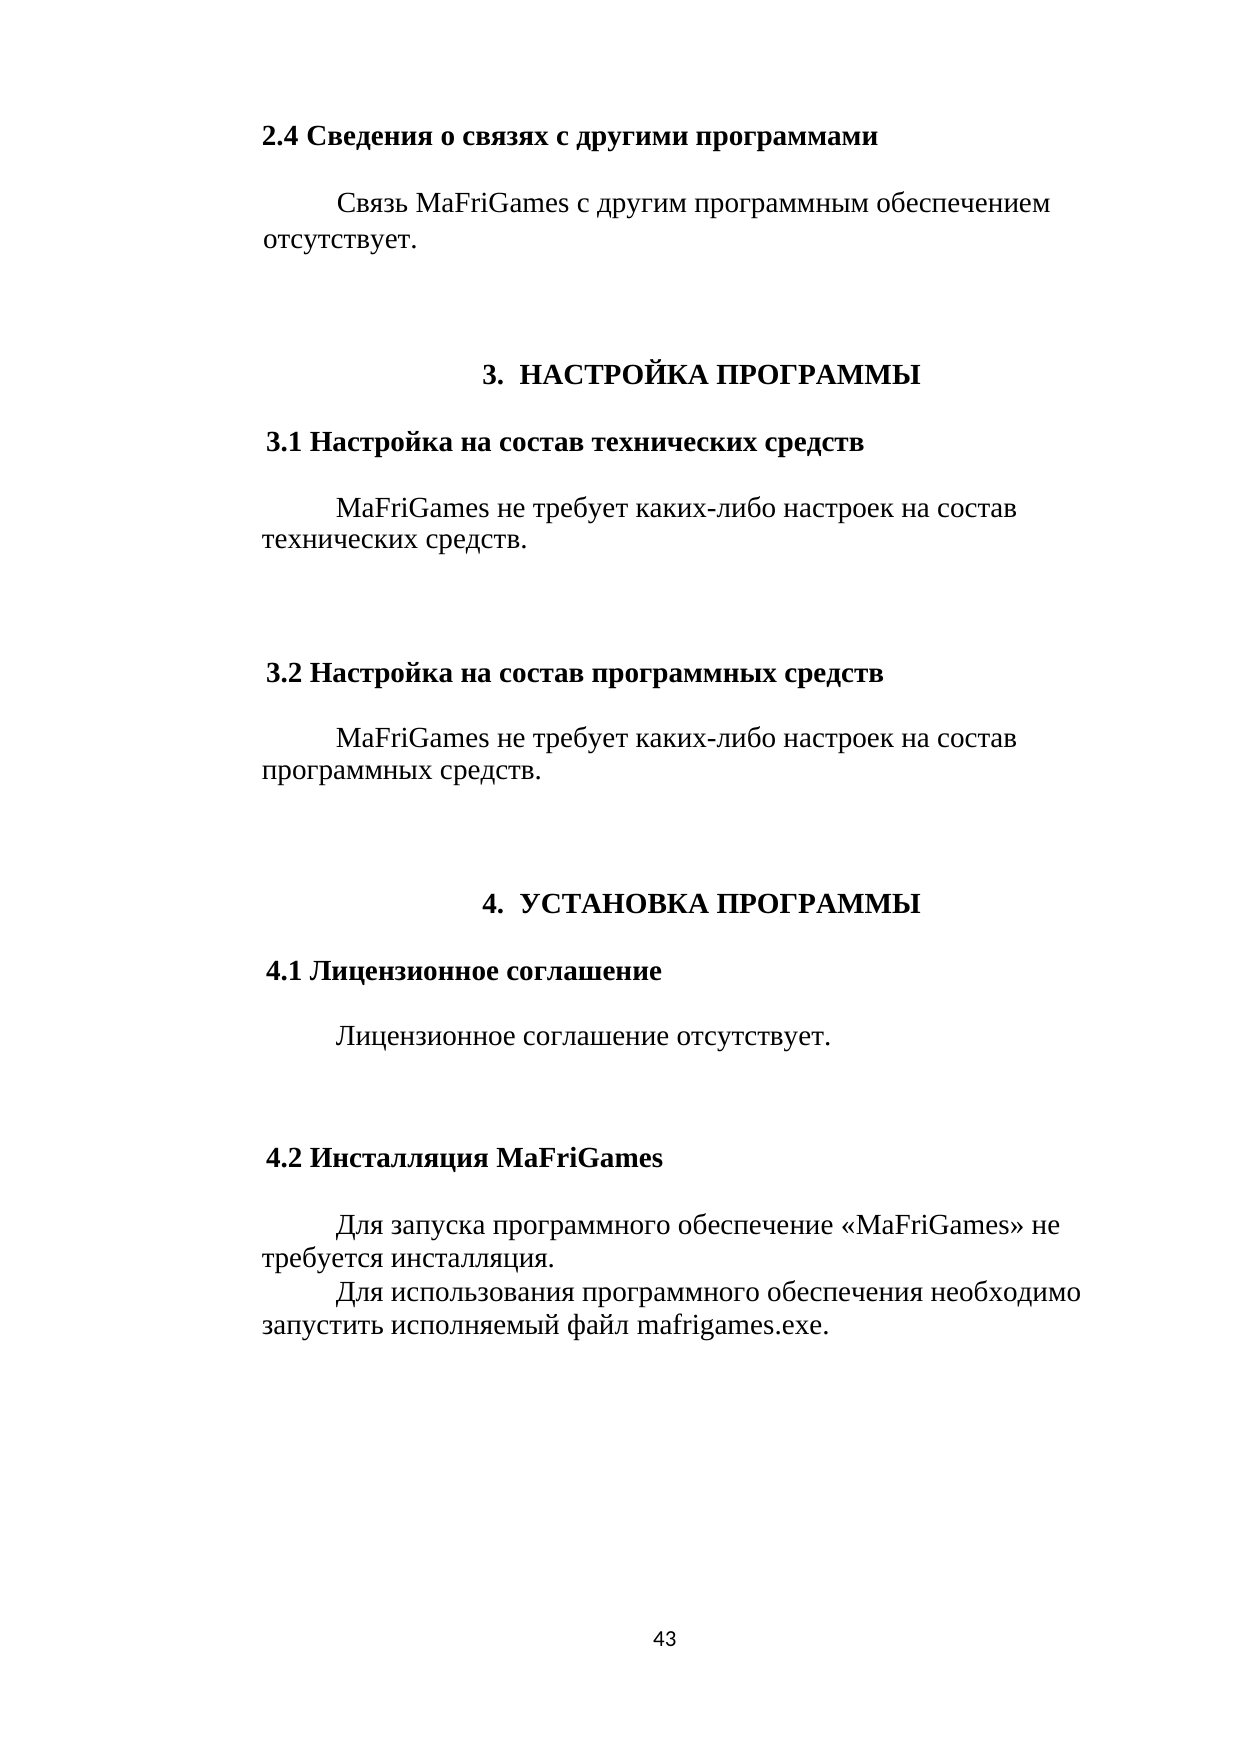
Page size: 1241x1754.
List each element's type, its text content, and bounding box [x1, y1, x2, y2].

list Лицензионное соглашение отсутствует. [262, 1020, 1152, 1052]
list Сведения о связях с другими программами [262, 118, 1152, 152]
list УСТАНОВКА ПРОГРАММЫ [251, 886, 1152, 920]
list MaFriGames не требует каких-либо настроек на состав технических средств. [262, 492, 1152, 555]
list Связь MaFriGames с другим программным обеспечением отсутствует. [263, 185, 1152, 255]
list Настройка на состав технических средств [266, 424, 1152, 458]
text Для использования программного обеспечения необходимо запустить исполняемый файл mafrigames.exe. [262, 1274, 1152, 1341]
list MaFriGames не требует каких-либо настроек на состав программных средств. [262, 722, 1152, 786]
list НАСТРОЙКА ПРОГРАММЫ [251, 357, 1152, 391]
text Для запуска программного обеспечение «MaFriGames» не требуется инсталляция. [262, 1207, 1152, 1274]
list Лицензионное соглашение [266, 953, 1152, 987]
list Настройка на состав программных средств [266, 655, 1152, 689]
list Инсталляция MaFriGames [266, 1140, 1152, 1173]
